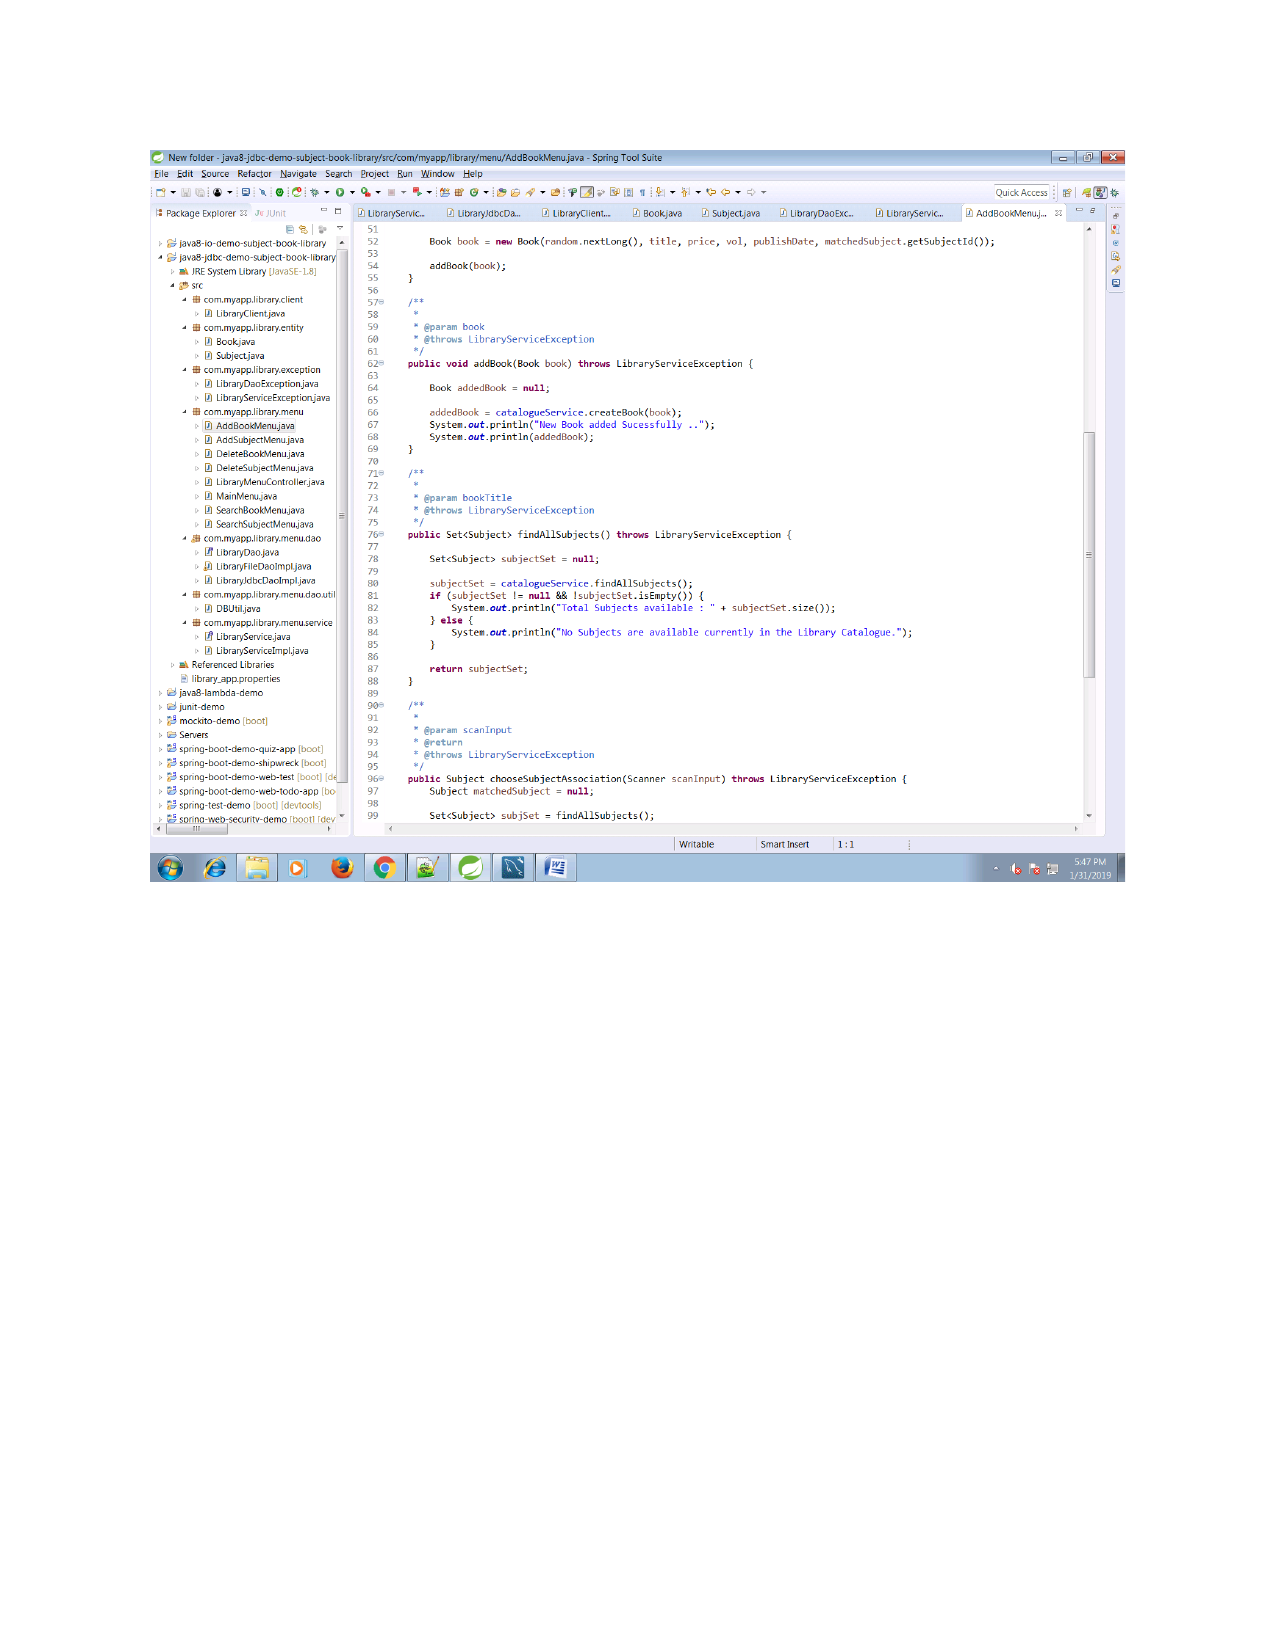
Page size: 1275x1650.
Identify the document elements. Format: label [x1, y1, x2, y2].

picture [150, 150, 1125, 882]
